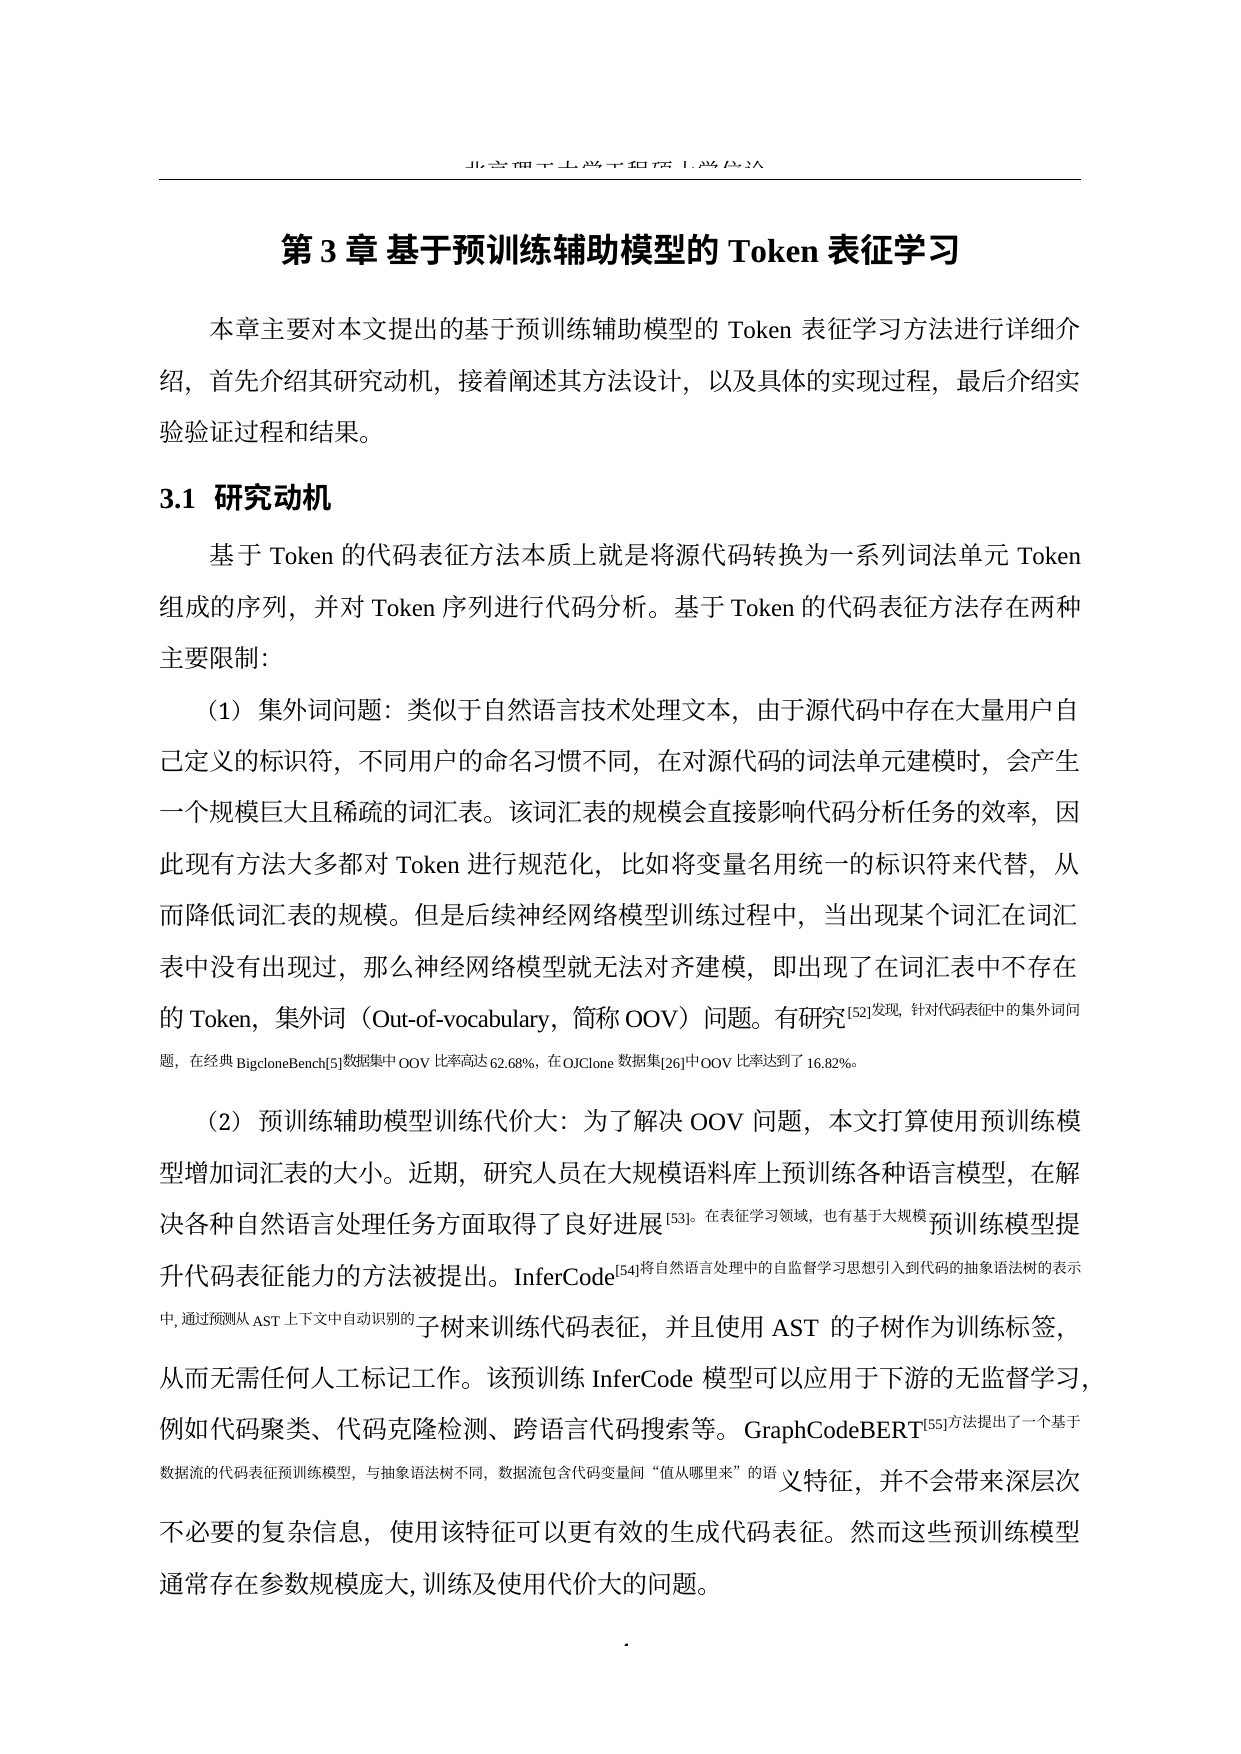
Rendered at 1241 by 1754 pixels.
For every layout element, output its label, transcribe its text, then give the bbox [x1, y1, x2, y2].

list 研究动机 [159, 474, 1151, 517]
text 第 3 章 基于预训练辅助模型的 Token 表征学习 [139, 224, 1102, 272]
list 集外词问题：类似于自然语言技术处理文本，由于源代码中存在大量用户自己定义的标识符，不同用户的命名习惯不同，在对源代码的词法单元建模时，会产生一个规模巨大且稀疏的词汇表。该词汇表的规模会直接影响代码分析任务的效率，因此现有方法大多都对Token 进行规范化，比如将变量名用统一的标识符来代替，从而降低词汇表的规模。但是后续神经网络模型训练过程中，当出现某个词汇在词汇表中没有出现过，那么神经网络模型就无法对齐建模，即出现了在词汇表中不存在的Token，集外词（Out-of-vocabulary，简称 OOV）问题。有研究[52]发现，针对代码表征中的集外词问题，在经典BigcloneBench[5]数据集中 OOV 比率高达 62.68%，在 OJClone 数据集[26]中 OOV 比率达到了 16.82%。 [159, 690, 1081, 1086]
text 基于Token 的代码表征方法本质上就是将源代码转换为一系列词法单元Token 组成的序列，并对Token 序列进行代码分析。基于Token 的代码表征方法存在两种主要限制： [159, 536, 1081, 675]
text 本章主要对本文提出的基于预训练辅助模型的 Token 表征学习方法进行详细介绍，首先介绍其研究动机，接着阐述其方法设计，以及具体的实现过程，最后介绍实验验证过程和结果。 [159, 310, 1081, 448]
list 预训练辅助模型训练代价大：为了解决 OOV 问题，本文打算使用预训练模型增加词汇表的大小。近期，研究人员在大规模语料库上预训练各种语言模型，在解决各种自然语言处理任务方面取得了良好进展[53]。在表征学习领域，也有基于大规模预训练模型提升代码表征能力的方法被提出。InferCode[54]将自然语言处理中的自监督学习思想引入到代码的抽象语法树的表示中, 通过预测从 AST 上下文中自动识别的子树来训练代码表征，并且使用 AST 的子树作为训练标签，从而无需任何人工标记工作。该预训练 InferCode 模型可以应用于下游的无监督学习，例如代码聚类、代码克隆检测、跨语言代码搜索等。GraphCodeBERT[55]方法提出了一个基于数据流的代码表征预训练模型，与抽象语法树不同，数据流包含代码变量间“值从哪里来”的语义特征，并不会带来深层次不必要的复杂信息，使用该特征可以更有效的生成代码表征。然而这些预训练模型通常存在参数规模庞大, 训练及使用代价大的问题。 [159, 1102, 1081, 1600]
